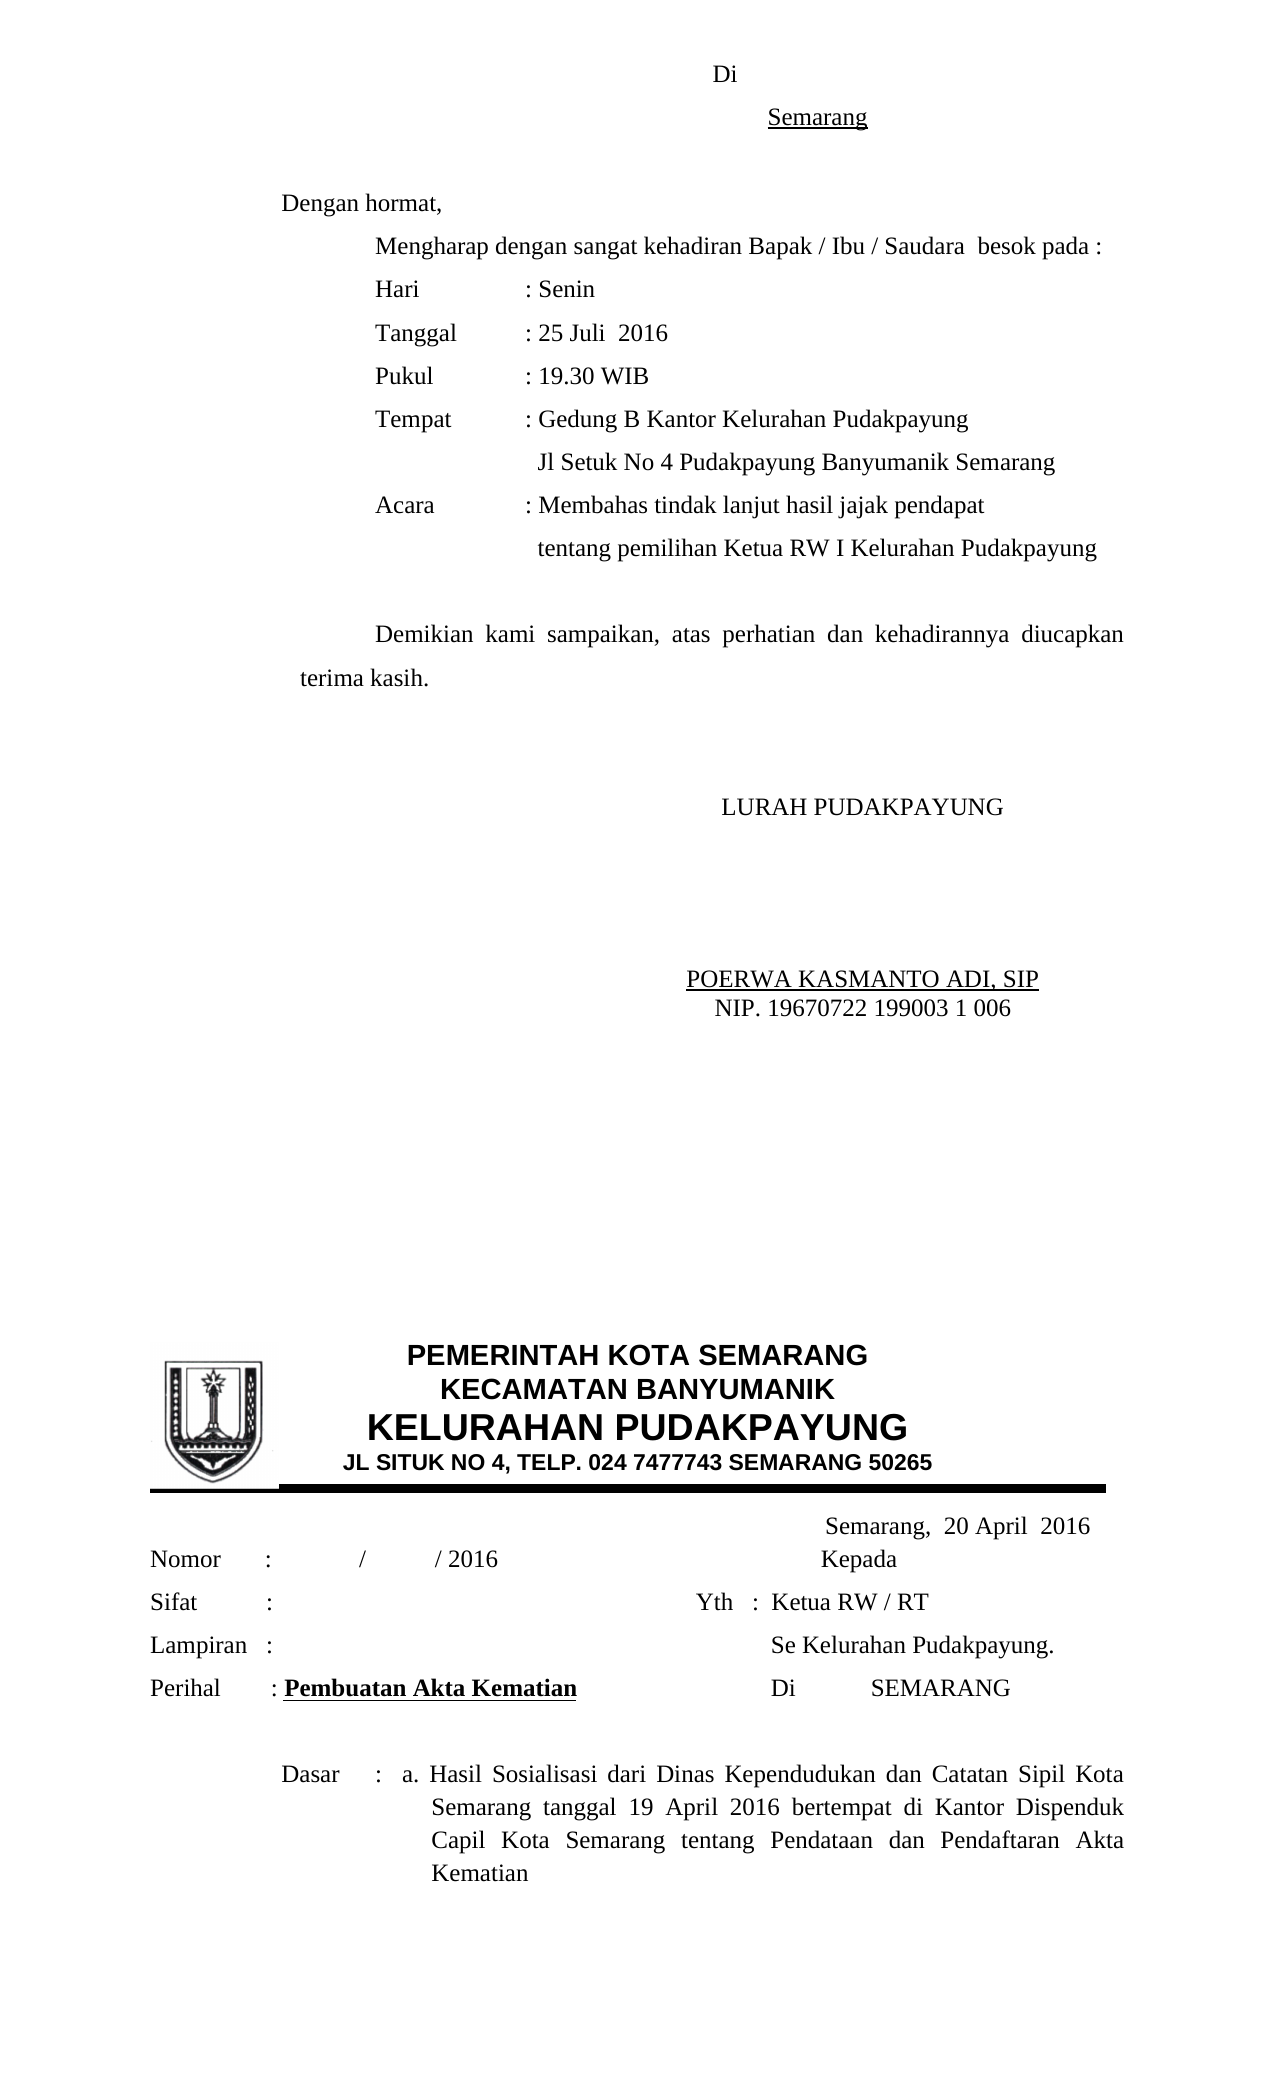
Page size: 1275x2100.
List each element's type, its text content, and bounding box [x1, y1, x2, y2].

text POERWA KASMANTO ADI, SIP [600, 964, 1125, 993]
text NIP. 19670722 199003 1 006 [600, 993, 1125, 1022]
list Acara : Membahas tindak lanjut hasil jajak pendapat [281, 490, 1125, 519]
text Semarang, 20 April 2016 [675, 1511, 1125, 1539]
text KELURAHAN PUDAKPAYUNG [279, 1405, 1125, 1448]
list Mengharap dengan sangat kehadiran Bapak / Ibu / Saudara besok pada : [375, 231, 1125, 260]
text KECAMATAN BANYUMANIK [279, 1372, 1125, 1405]
list tentang pemilihan Ketua RW I Kelurahan Pudakpayung [506, 533, 1125, 562]
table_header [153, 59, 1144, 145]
text Dasar : a. Hasil Sosialisasi dari Dinas Kependudukan dan Catatan Sipil Kota Semarang tanggal 19 April 2016 bertempat di Kantor Dispenduk Capil Kota Semarang tentang Pendataan dan Pendaftaran Akta Kematian [281, 1759, 1125, 1887]
list Pukul : 19.30 WIB [319, 361, 1125, 389]
text JL SITUK NO 4, TELP. 024 7477743 50265 [279, 1448, 1125, 1475]
text LURAH PUDAKPAYUNG [600, 792, 1125, 821]
list Hari : Senin [356, 274, 1125, 303]
text PEMERINTAH KOTA SEMARANG [150, 1338, 1125, 1372]
list Demikian kami sampaikan, atas perhatian dan kehadirannya diucapkan terima kasih. [300, 619, 1125, 691]
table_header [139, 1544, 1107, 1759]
list Tanggal : 25 Juli 2016 [337, 318, 1125, 346]
list Tempat : Gedung B Kantor Kelurahan Pudakpayung [300, 404, 1125, 433]
list Jl Setuk No 4 Pudakpayung Banyumanik Semarang [300, 447, 1125, 476]
list Dengan hormat, [281, 188, 1125, 217]
